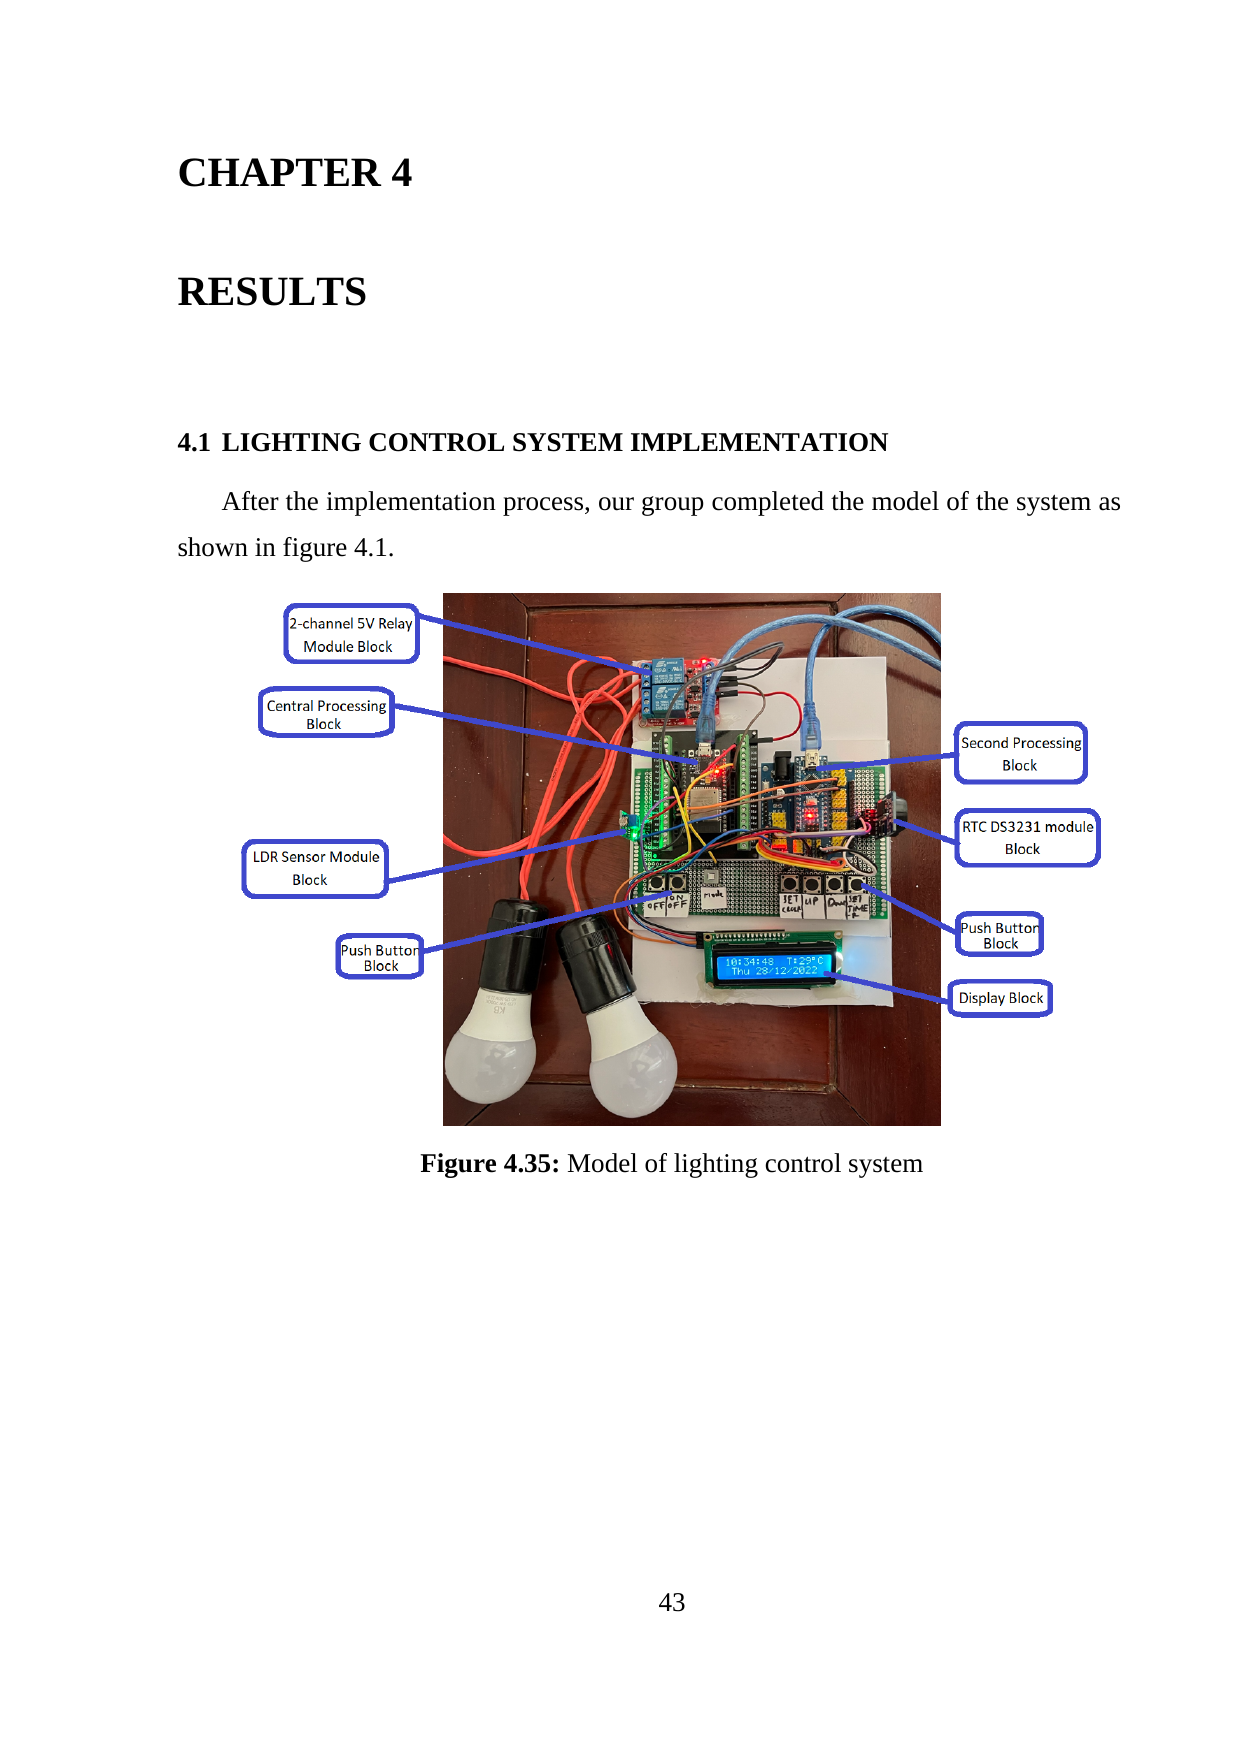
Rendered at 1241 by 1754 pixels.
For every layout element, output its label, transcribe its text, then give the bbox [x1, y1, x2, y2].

subtitle RESULTS [177, 148, 1122, 314]
subtitle LIGHTING CONTROL SYSTEM IMPLEMENTATION [177, 426, 1122, 457]
picture [228, 578, 1115, 1132]
text After the implementation process, our group completed the model of the system as shown in figure 4.1. [177, 485, 1122, 563]
